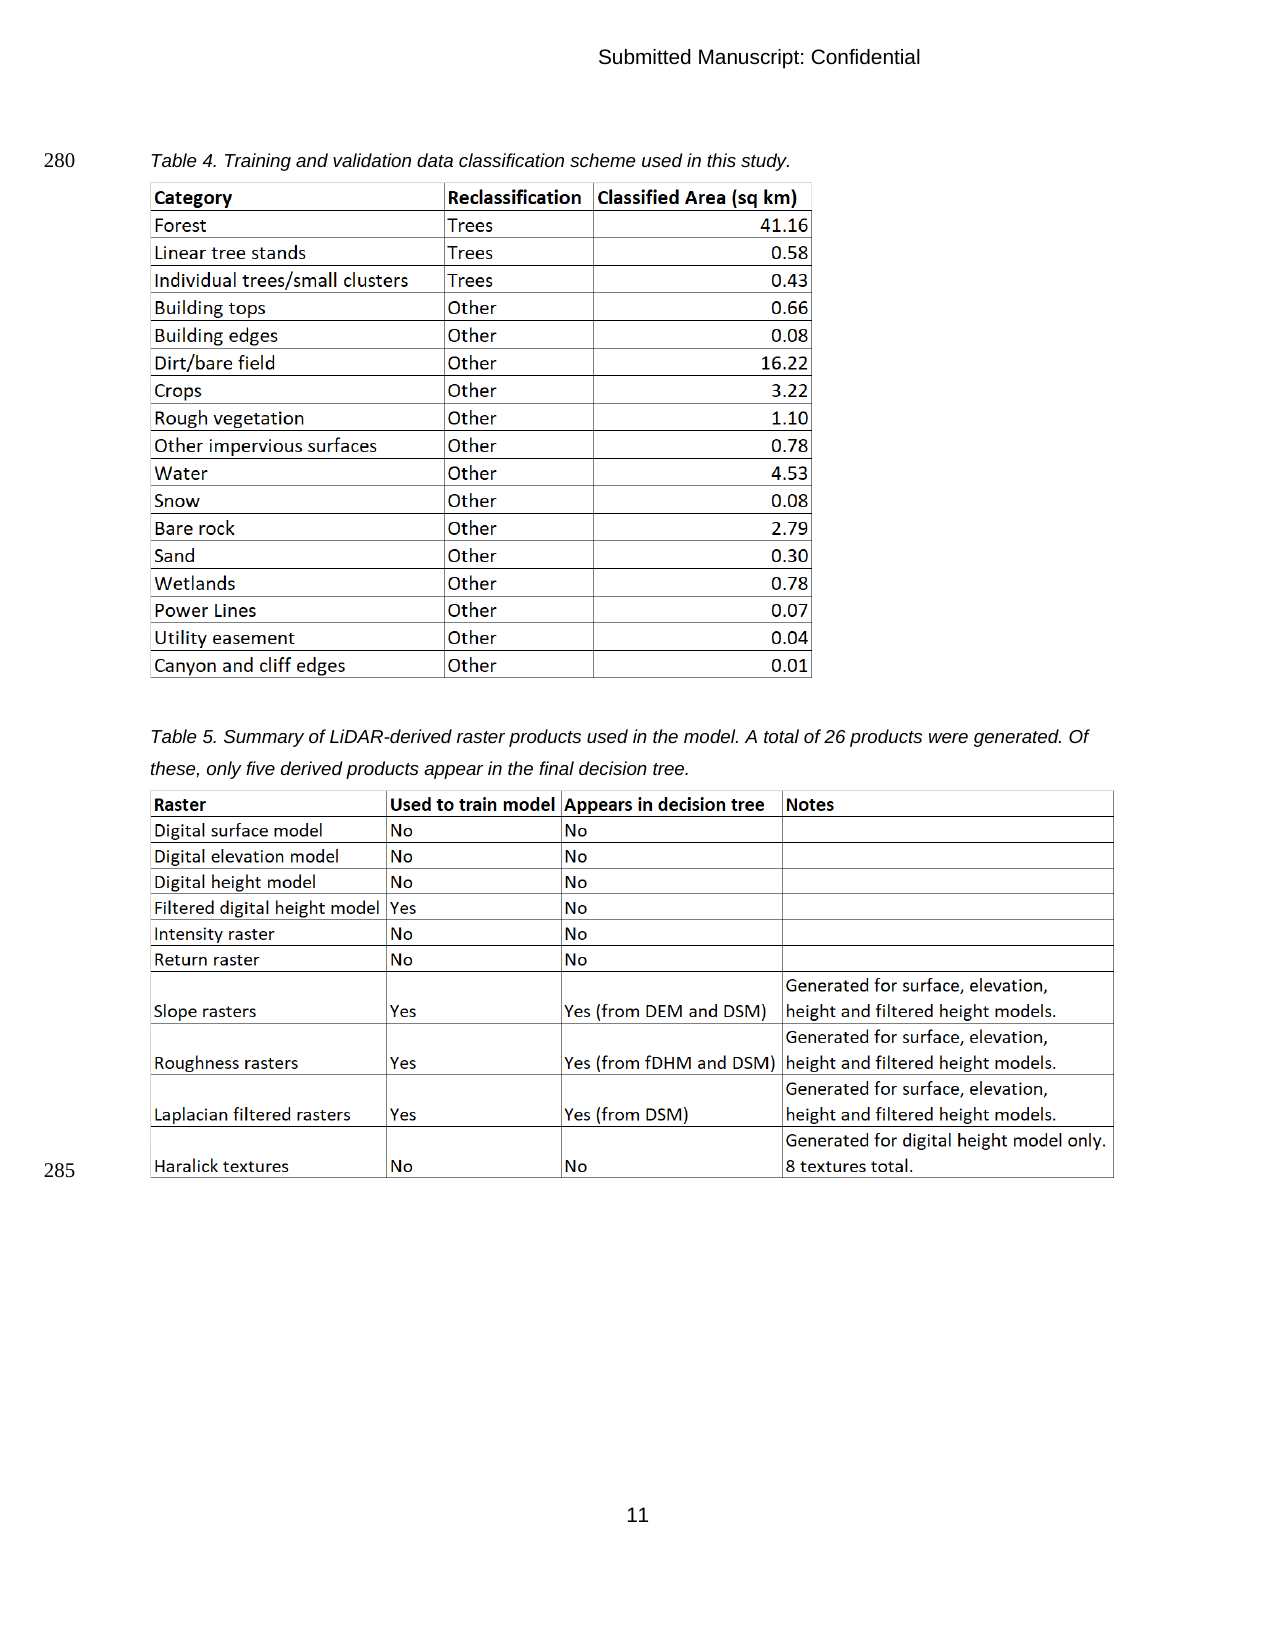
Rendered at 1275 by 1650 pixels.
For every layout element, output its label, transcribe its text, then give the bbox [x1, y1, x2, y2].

picture [150, 790, 1114, 1178]
text Table 5. Summary of LiDAR-derived raster products used in the model. A total of 26 products were generated. Of these, only five derived products appear in the final decision tree. [150, 726, 1125, 779]
text Table 4. Training and validation data classification scheme used in this study. [150, 150, 1125, 172]
picture [150, 182, 812, 678]
